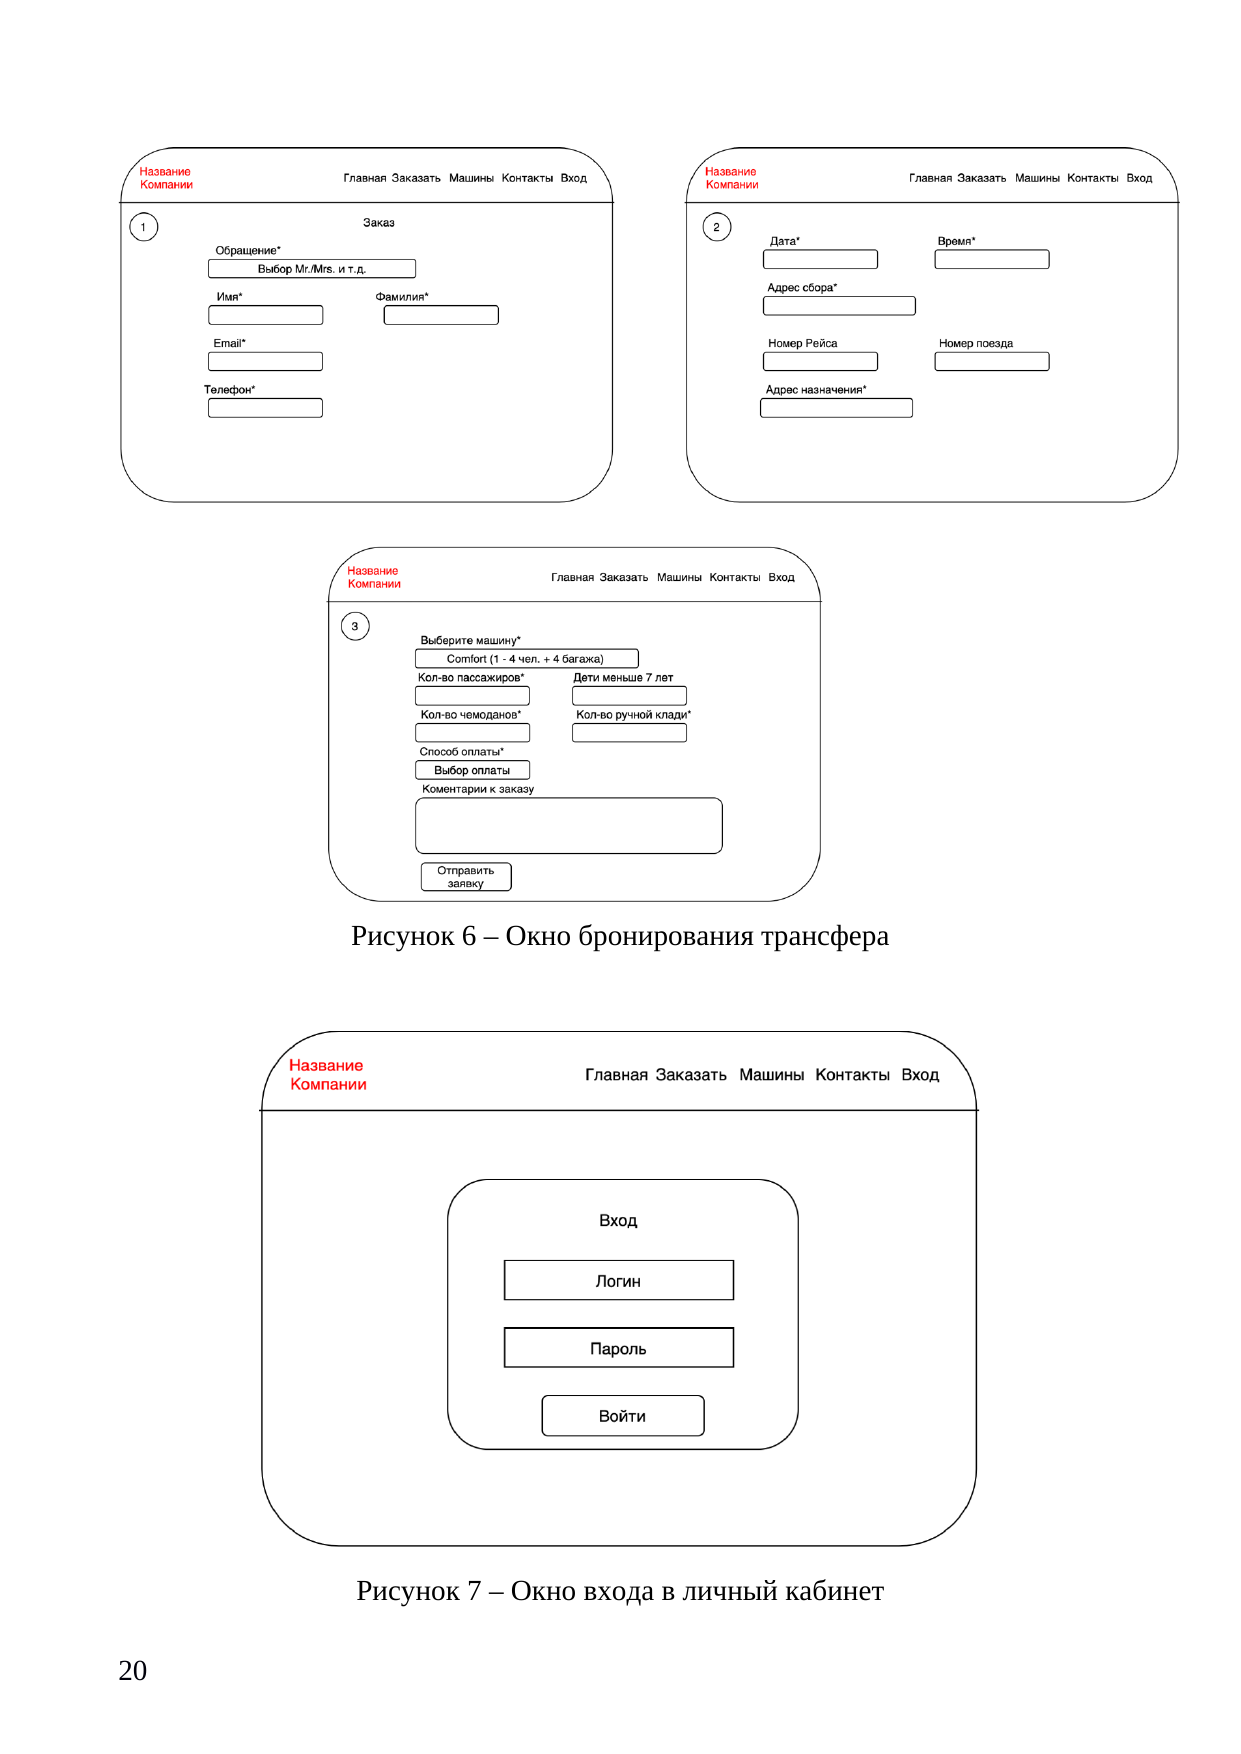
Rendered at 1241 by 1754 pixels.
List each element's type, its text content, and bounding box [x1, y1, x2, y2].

picture [118, 147, 1182, 902]
text Рисунок 6 – Окно бронирования трансфера [118, 918, 1122, 951]
picture [258, 1031, 982, 1547]
text Рисунок 7 – Окно входа в личный кабинет [118, 1573, 1122, 1607]
